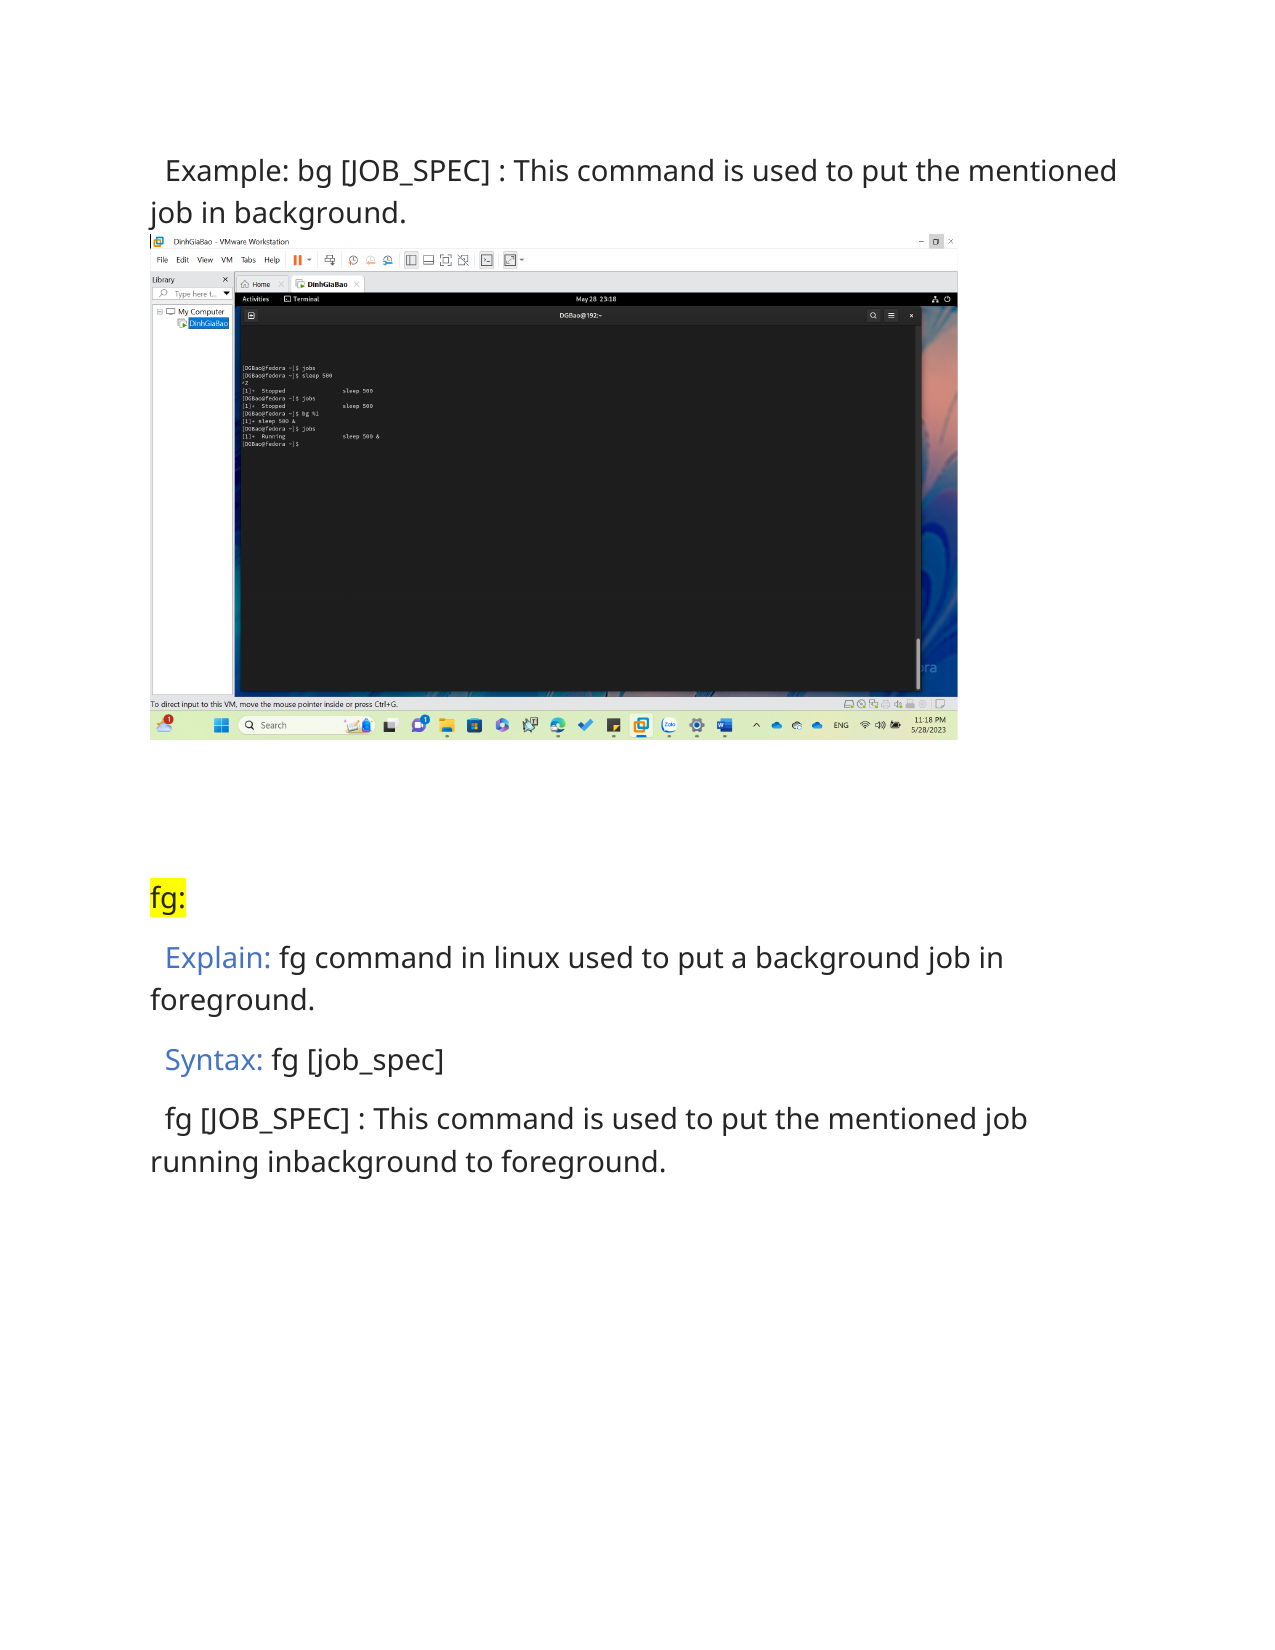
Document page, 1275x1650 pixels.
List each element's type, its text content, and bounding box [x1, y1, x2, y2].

text Syntax: fg [job_spec] [150, 1039, 1125, 1079]
picture [150, 234, 958, 740]
text fg: [150, 877, 1125, 917]
text Explain: fg command in linux used to put a background job in foreground. [150, 937, 1125, 1019]
text fg [JOB_SPEC] : This command is used to put the mentioned job running inbackground to foreground. [150, 1099, 1125, 1181]
